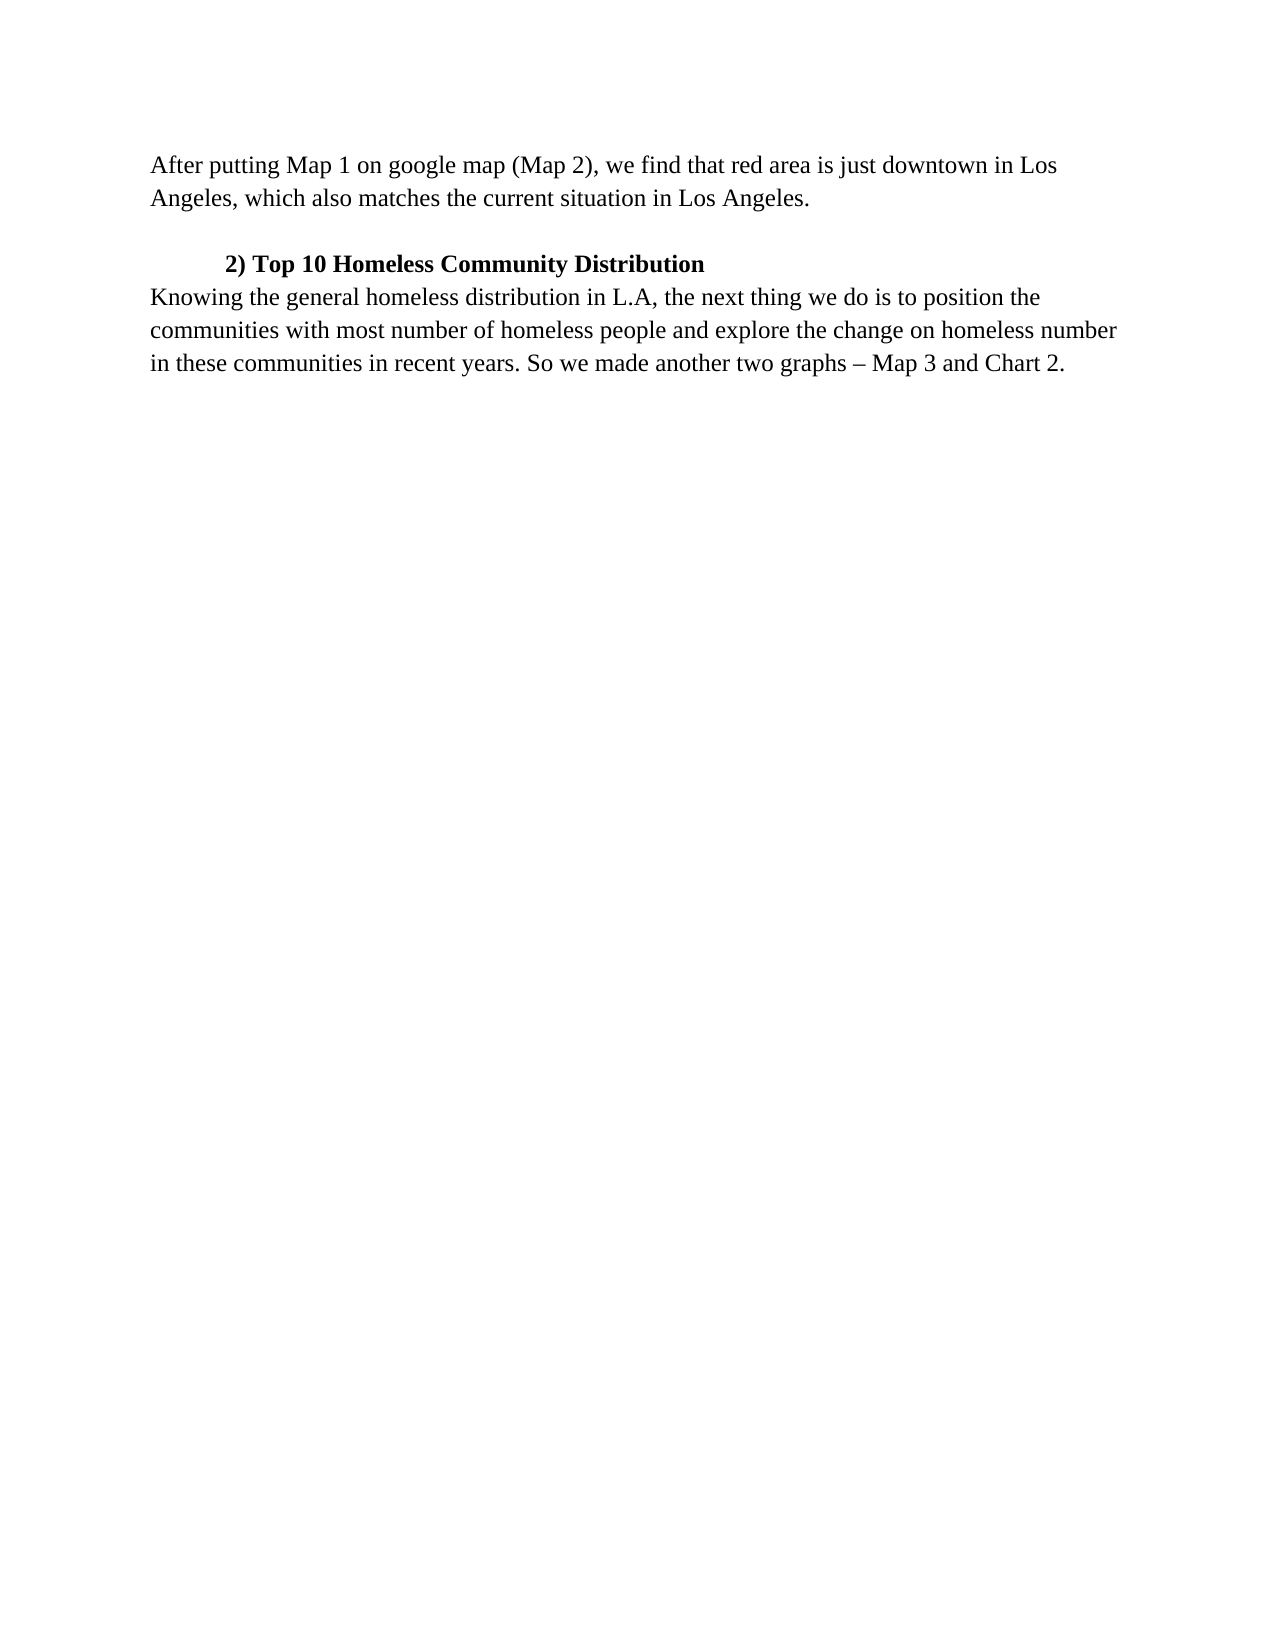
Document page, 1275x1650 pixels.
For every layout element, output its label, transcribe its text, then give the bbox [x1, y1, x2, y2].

text After putting Map 1 on google map (Map 2), we find that red area is just downtown in Los Angeles, which also matches the current situation in Los Angeles. [150, 150, 1125, 212]
text Knowing the general homeless distribution in L.A, the next thing we do is to position the communities with most number of homeless people and explore the change on homeless number in these communities in recent years. So we made another two graphs – Map 3 and Chart 2. [150, 282, 1125, 377]
text 2) Top 10 Homeless Community Distribution [150, 249, 1125, 278]
